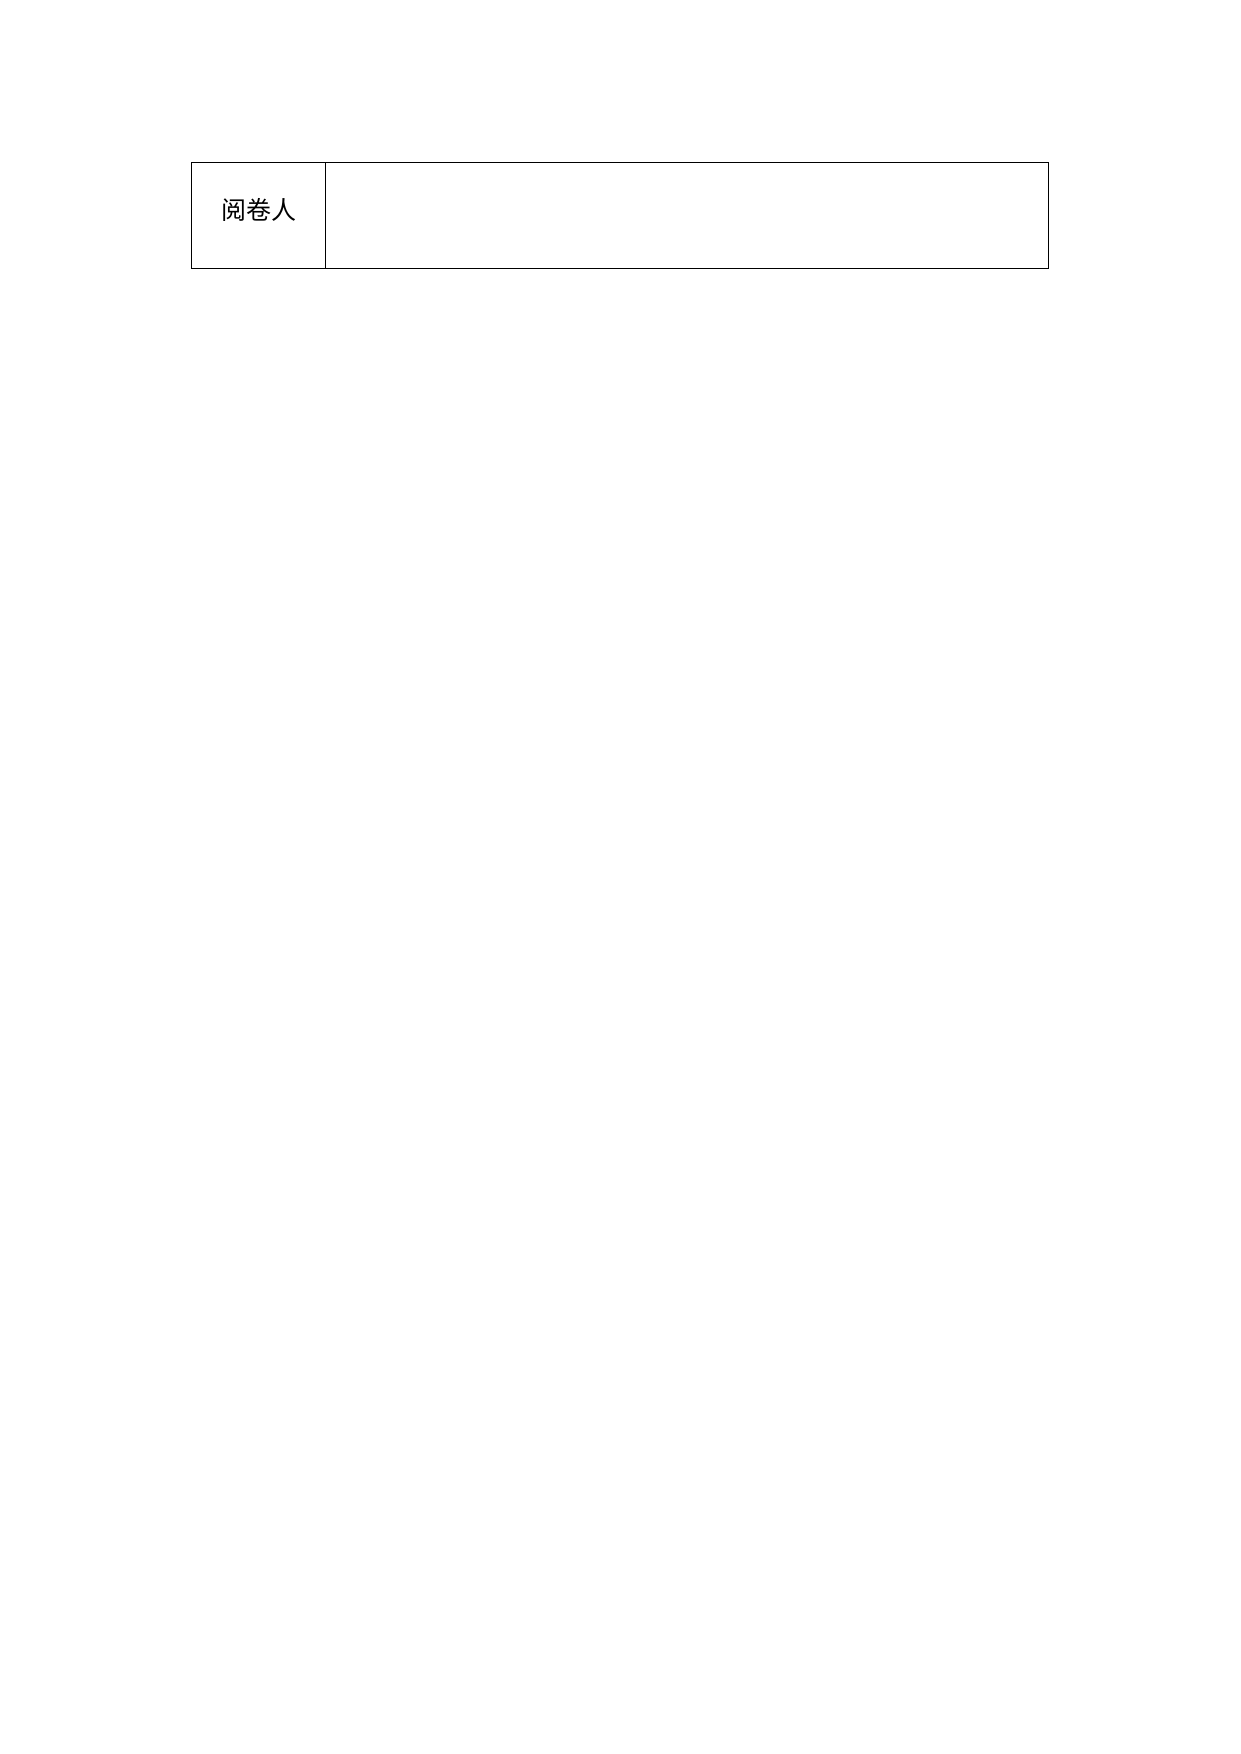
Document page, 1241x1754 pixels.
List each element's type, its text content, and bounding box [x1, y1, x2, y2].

table_cell 阅卷人 [192, 163, 325, 268]
table_cell [326, 163, 1048, 268]
